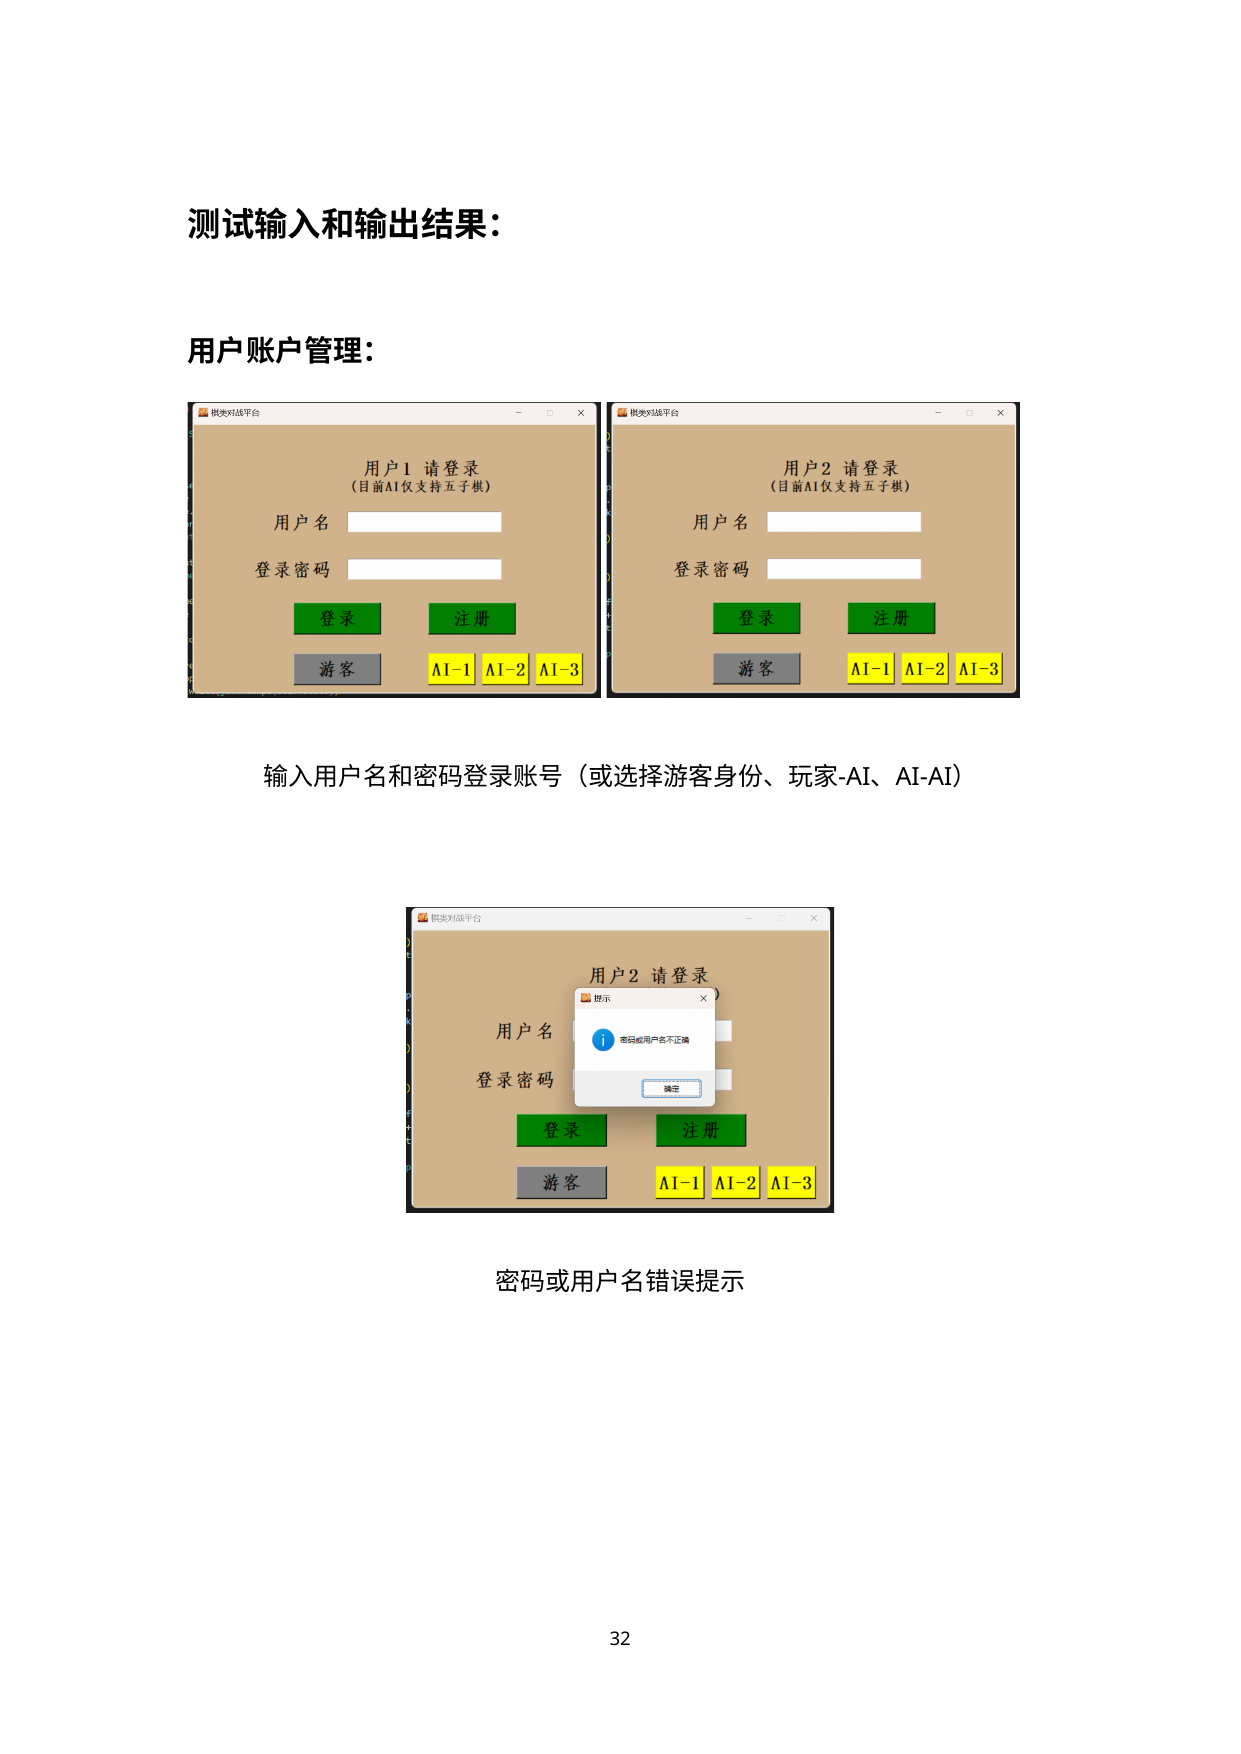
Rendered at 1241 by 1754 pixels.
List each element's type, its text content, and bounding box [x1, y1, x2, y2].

picture [187, 402, 601, 698]
subtitle 测试输入和输出结果： [187, 189, 1053, 254]
text 密码或用户名错误提示 [187, 1247, 1053, 1312]
text 用户账户管理： [187, 316, 1053, 381]
picture [406, 907, 835, 1213]
picture [606, 402, 1020, 698]
text 输入用户名和密码登录账号（或选择游客身份、玩家-AI、AI-AI） [187, 742, 1053, 807]
